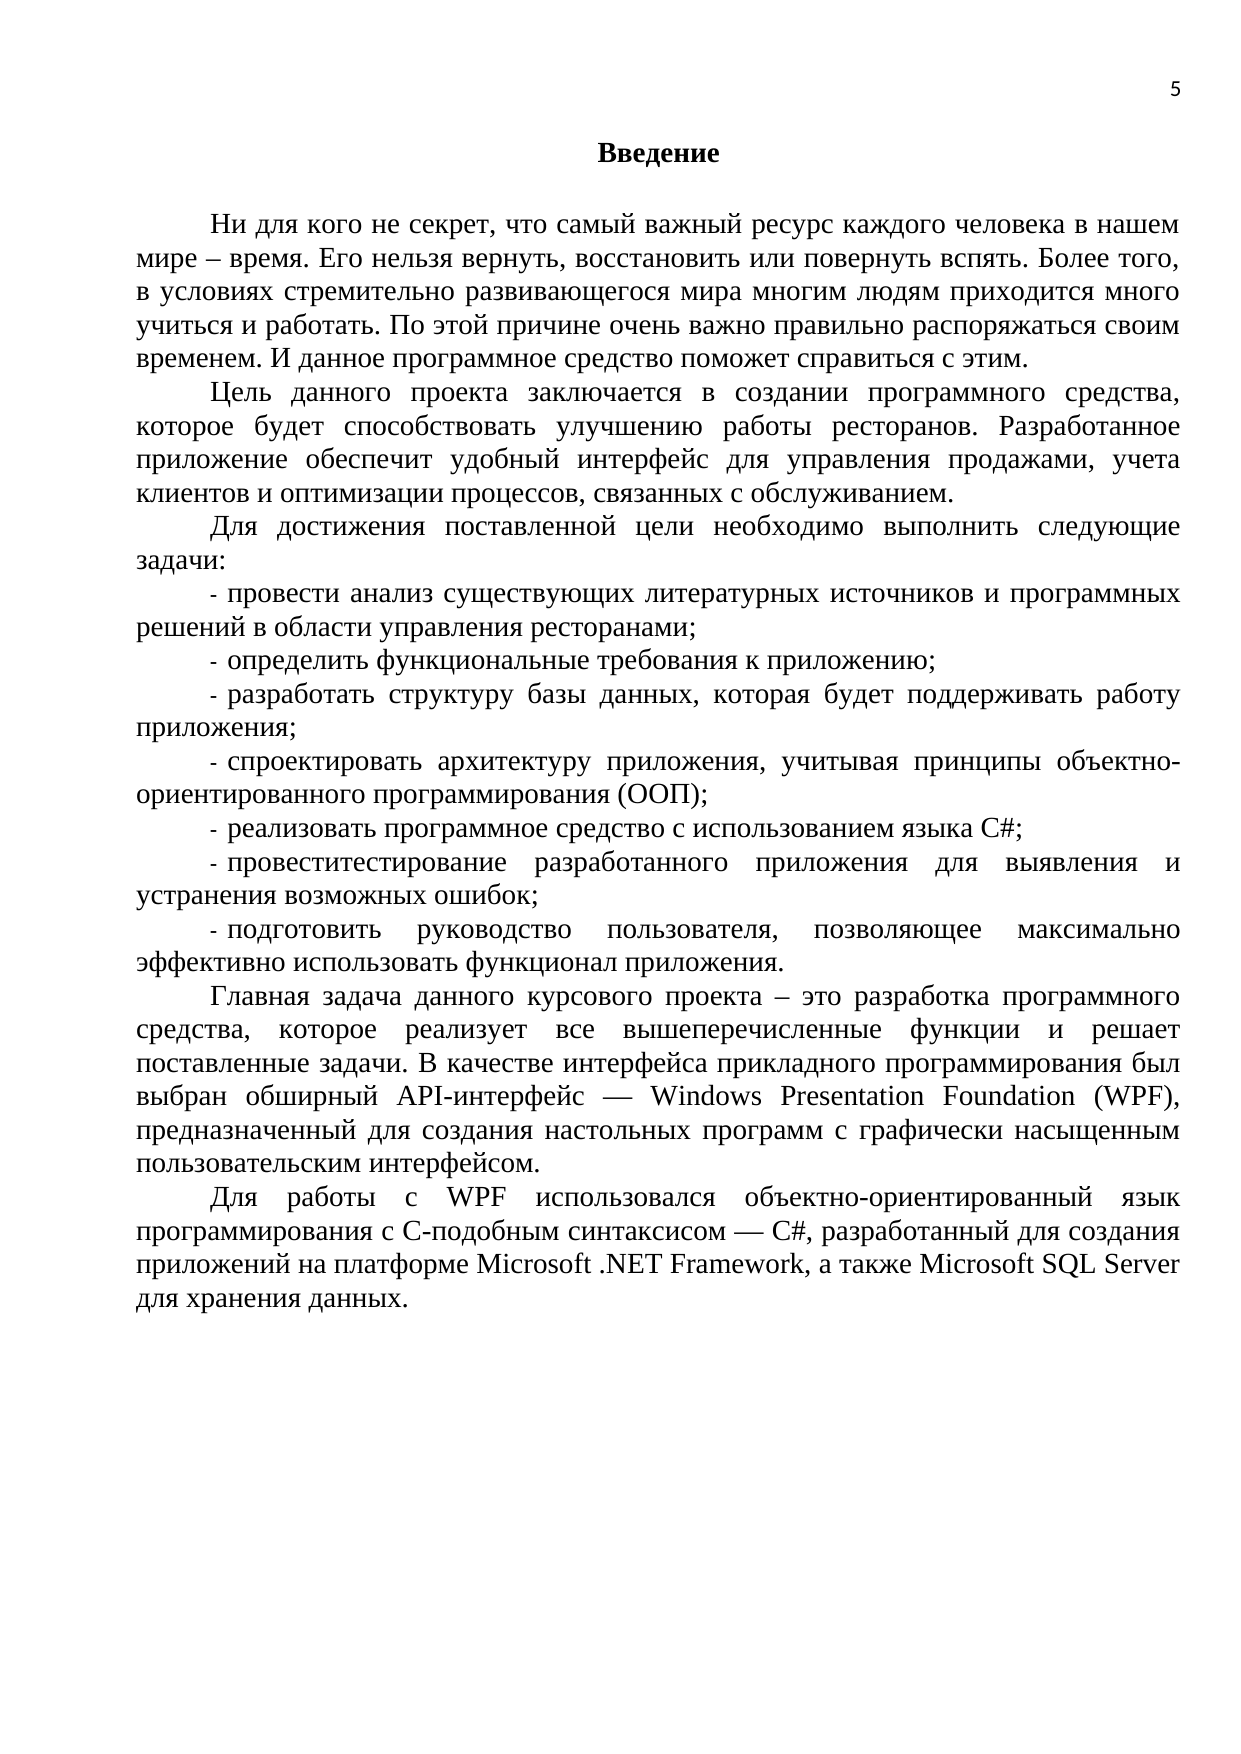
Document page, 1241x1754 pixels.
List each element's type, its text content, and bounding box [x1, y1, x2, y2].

list подготовить руководство пользователя, позволяющее максимально эффективно использовать функционал приложения. [136, 911, 1181, 978]
text Для достижения поставленной цели необходимо выполнить следующие задачи: [136, 508, 1181, 575]
list разработать структуру базы данных, которая будет поддерживать работу приложения; [136, 676, 1181, 743]
list определить функциональные требования к приложению; [136, 642, 1181, 676]
text Цель данного проекта заключается в создании программного средства, которое будет способствовать улучшению работы ресторанов. Разработанное приложение обеспечит удобный интерфейс для управления продажами, учета клиентов и оптимизации процессов, связанных с обслуживанием. [136, 374, 1181, 508]
list провеститестирование разработанного приложения для выявления и устранения возможных ошибок; [136, 844, 1181, 911]
list провести анализ существующих литературных источников и программных решений в области управления ресторанами; [136, 575, 1181, 642]
text Главная задача данного курсового проекта – это разработка программного средства, которое реализует все вышеперечисленные функции и решает поставленные задачи. В качестве интерфейса прикладного программирования был выбран обширный API-интерфейс — Windows Presentation Foundation (WPF), предназначенный для создания настольных программ с графически насыщенным пользовательским интерфейсом. [136, 978, 1181, 1179]
text Ни для кого не секрет, что самый важный ресурс каждого человека в нашем мире – время. Его нельзя вернуть, восстановить или повернуть вспять. Более того, в условиях стремительно развивающегося мира многим людям приходится много учиться и работать. По этой причине очень важно правильно распоряжаться своим временем. И данное программное средство поможет справиться с этим. [136, 206, 1181, 374]
text Введение [136, 135, 1181, 169]
list спроектировать архитектуру приложения, учитывая принципы объектно-ориентированного программирования (ООП); [136, 743, 1181, 810]
text Для работы с WPF использовался объектно-ориентированный язык программирования с С-подобным синтаксисом — С#, разработанный для создания приложений на платформе Microsoft .NET Framework, а также Microsoft SQL Server для хранения данных. [136, 1179, 1181, 1313]
list реализовать программное средство с использованием языка C#; [136, 810, 1181, 844]
